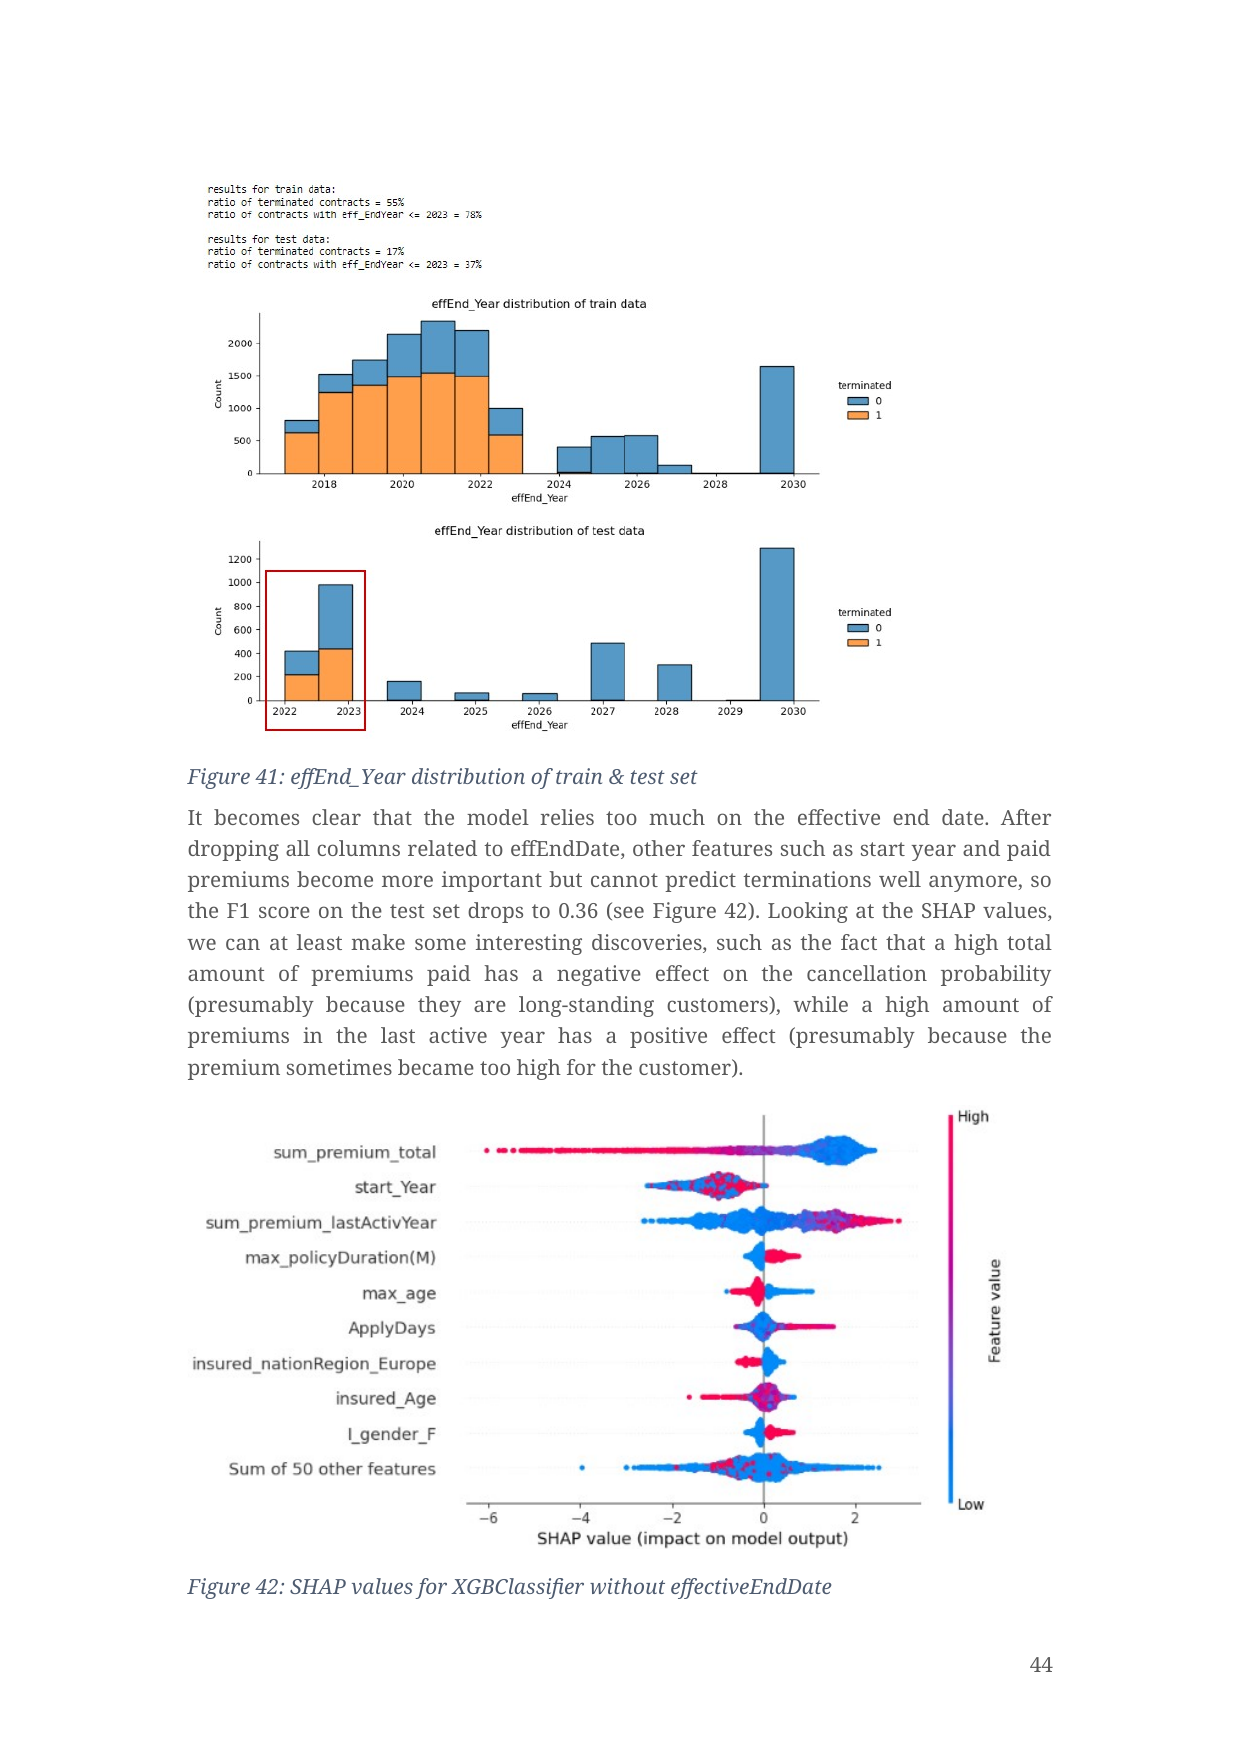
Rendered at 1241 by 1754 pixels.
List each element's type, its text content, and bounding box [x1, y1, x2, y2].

picture [187, 180, 906, 739]
text Figure 41: effEnd_Year distribution of train & test set [187, 762, 1053, 790]
picture [187, 1105, 1053, 1549]
text Figure 42: SHAP values for XGBClassifier without effectiveEndDate [187, 1572, 1053, 1601]
text It becomes clear that the model relies too much on the effective end date. After dropping all columns related to effEndDate, other features such as start year and paid premiums become more important but cannot predict terminations well anymore, so the F1 score on the test set drops to 0.36 (see Figure 42). Looking at the SHAP values, we can at least make some interesting discoveries, such as the fact that a high total amount of premiums paid has a negative effect on the cancellation probability (presumably because they are long-standing customers), while a high amount of premiums in the last active year has a positive effect (presumably because the premium sometimes became too high for the customer). [187, 803, 1053, 1081]
